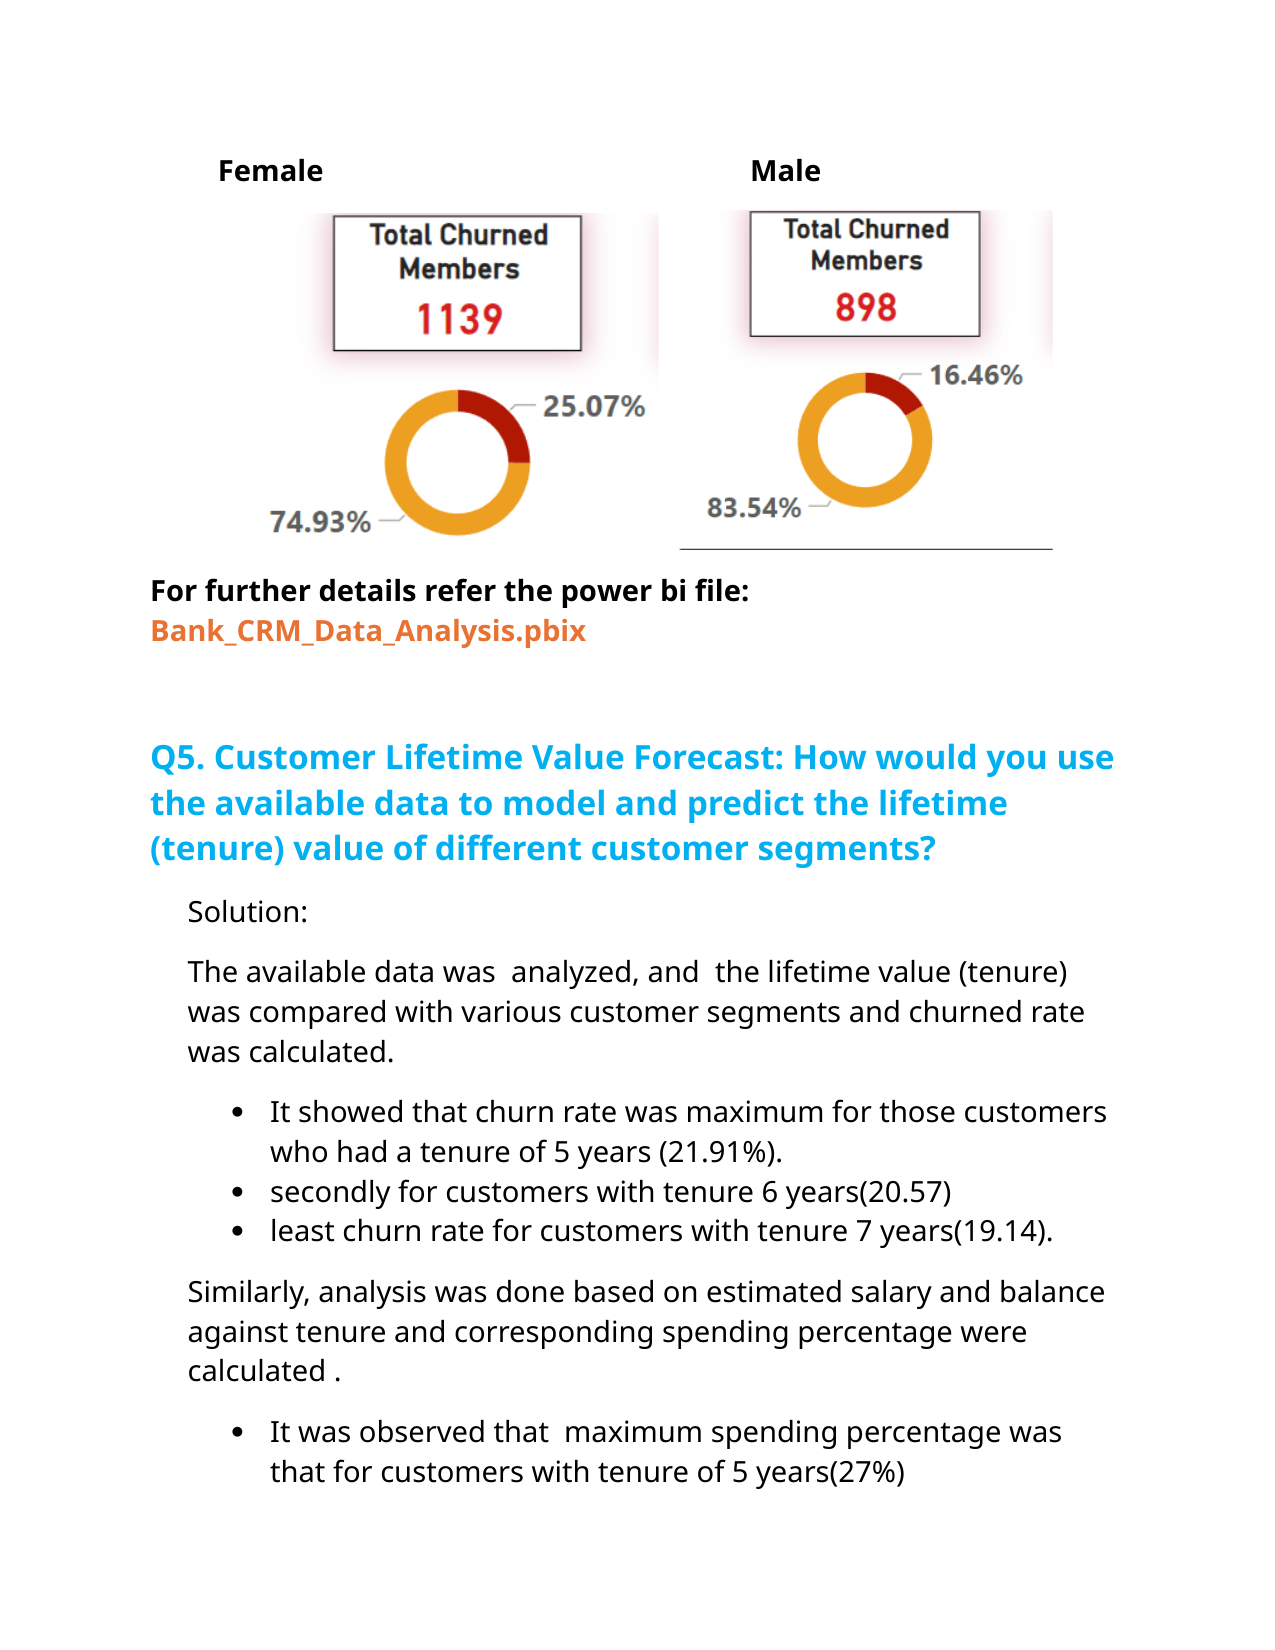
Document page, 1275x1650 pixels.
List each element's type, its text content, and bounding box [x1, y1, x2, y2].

list It showed that churn rate was maximum for those customers who had a tenure of 5 years (21.91%). [232, 1092, 1125, 1171]
text Solution: [187, 891, 1125, 931]
picture [675, 210, 1053, 550]
text The available data was analyzed, and the lifetime value (tenure) was compared with various customer segments and churned rate was calculated. [187, 952, 1125, 1071]
text Female Male [187, 150, 1125, 190]
text Similarly, analysis was done based on estimated salary and balance against tenure and corresponding spending percentage were calculated . [187, 1271, 1125, 1390]
list It was observed that maximum spending percentage was that for customers with tenure of 5 years(27%) [232, 1411, 1125, 1491]
list secondly for customers with tenure 6 years(20.57) [232, 1171, 1125, 1211]
picture [260, 213, 659, 550]
list least churn rate for customers with tenure 7 years(19.14). [232, 1211, 1125, 1250]
text For further details refer the power bi file: Bank_CRM_Data_Analysis.pbix [150, 571, 1125, 650]
text Q5. Customer Lifetime Value Forecast: How would you use the available data to model and predict the lifetime (tenure) value of different customer segments? [150, 734, 1125, 870]
